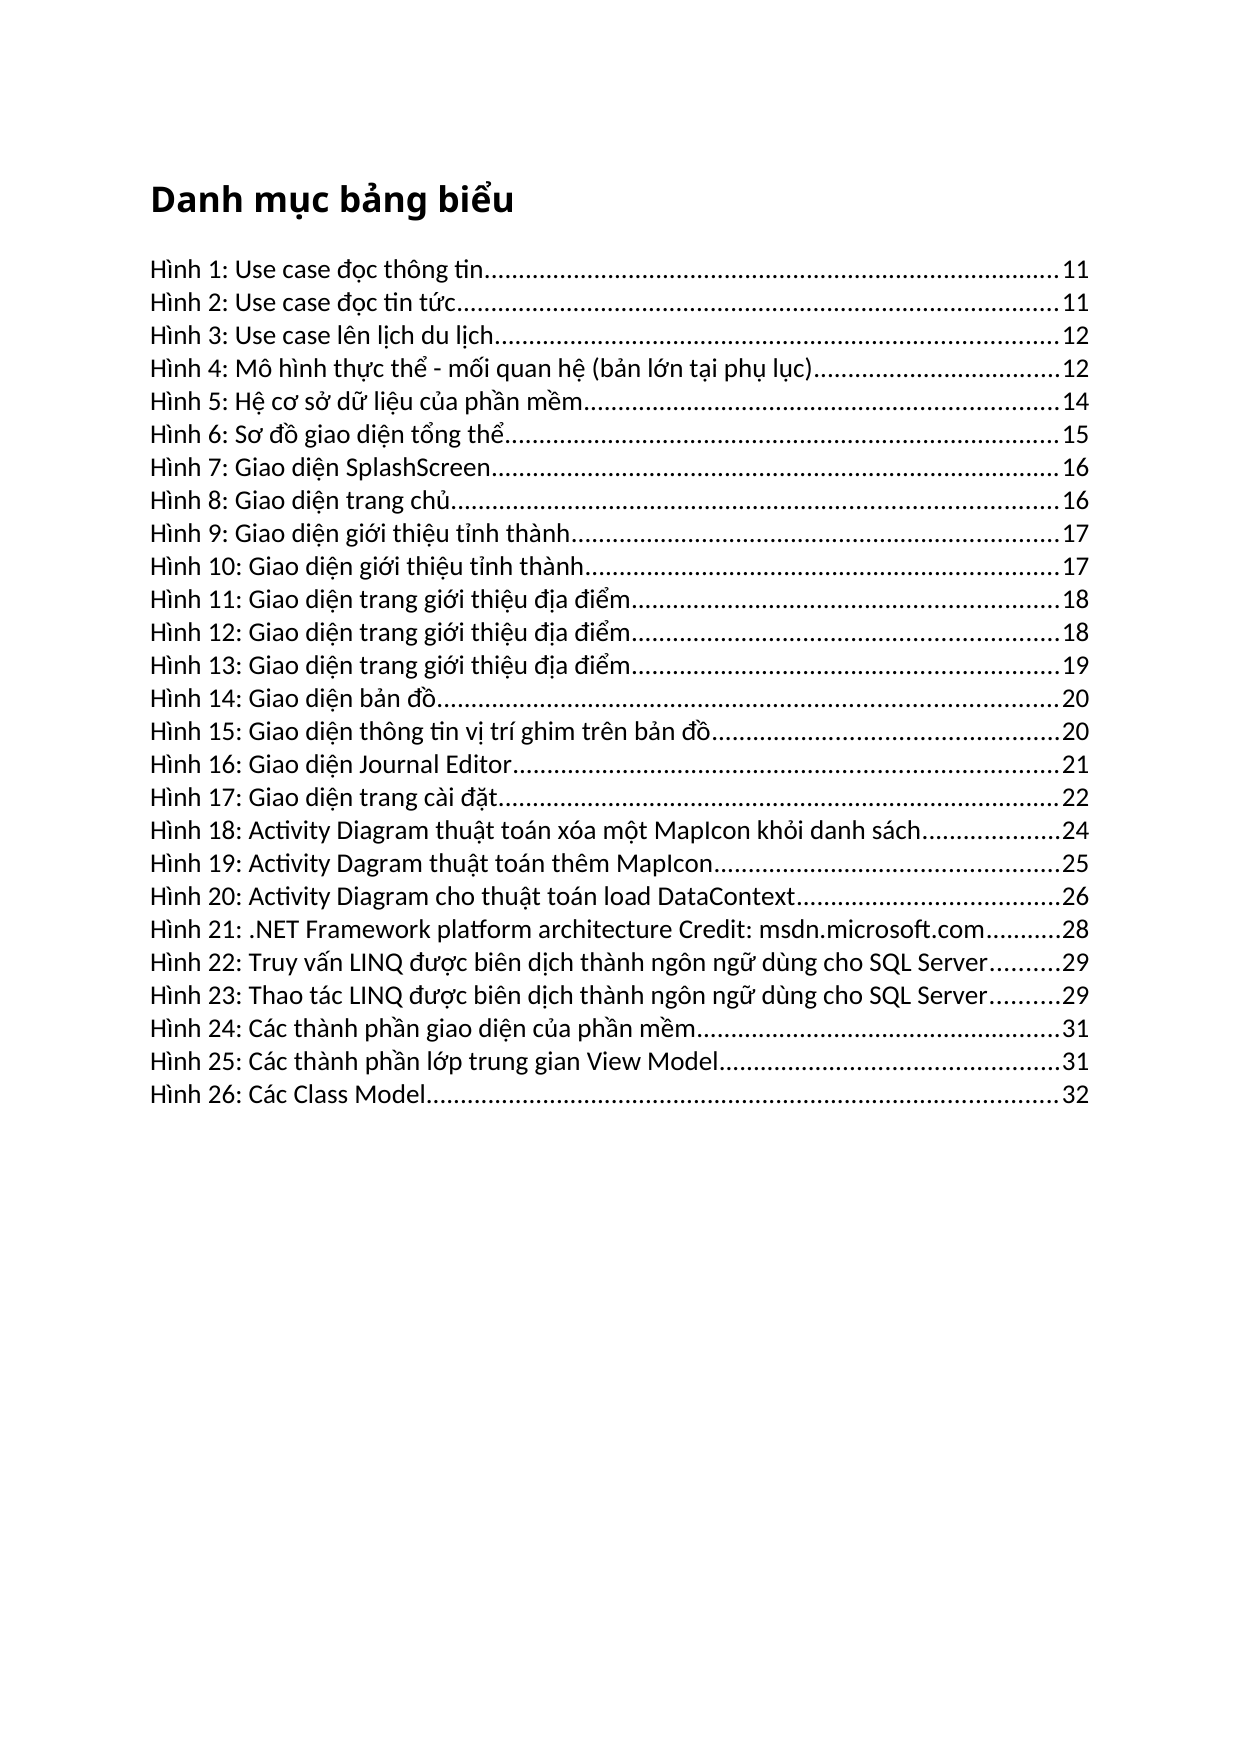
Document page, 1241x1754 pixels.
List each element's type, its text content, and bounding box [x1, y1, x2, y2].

subtitle Danh mục bảng biểu [150, 175, 1090, 223]
text Hình 10: Giao diện giới thiệu tỉnh thành 17 [150, 549, 1090, 582]
text Hình 24: Các thành phần giao diện của phần mềm 31 [150, 1012, 1090, 1044]
text Hình 9: Giao diện giới thiệu tỉnh thành 17 [150, 516, 1090, 549]
text Hình 1: Use case đọc thông tin 11 [150, 252, 1090, 285]
text Hình 4: Mô hình thực thể - mối quan hệ (bản lớn tại phụ lục) 12 [150, 351, 1090, 384]
text Hình 26: Các Class Model 32 [150, 1078, 1090, 1111]
text Hình 17: Giao diện trang cài đặt 22 [150, 780, 1090, 813]
text Hình 18: Activity Diagram thuật toán xóa một MapIcon khỏi danh sách 24 [150, 813, 1090, 846]
text Hình 2: Use case đọc tin tức 11 [150, 285, 1090, 318]
text Hình 8: Giao diện trang chủ 16 [150, 483, 1090, 516]
text Hình 19: Activity Dagram thuật toán thêm MapIcon 25 [150, 846, 1090, 879]
text Hình 11: Giao diện trang giới thiệu địa điểm 18 [150, 582, 1090, 615]
text Hình 23: Thao tác LINQ được biên dịch thành ngôn ngữ dùng cho SQL Server 29 [150, 978, 1090, 1012]
text Hình 5: Hệ cơ sở dữ liệu của phần mềm 14 [150, 384, 1090, 417]
text Hình 14: Giao diện bản đồ 20 [150, 681, 1090, 714]
text Hình 25: Các thành phần lớp trung gian View Model 31 [150, 1044, 1090, 1078]
text Hình 3: Use case lên lịch du lịch 12 [150, 318, 1090, 351]
text Hình 13: Giao diện trang giới thiệu địa điểm 19 [150, 648, 1090, 681]
text Hình 6: Sơ đồ giao diện tổng thể 15 [150, 417, 1090, 450]
text Hình 22: Truy vấn LINQ được biên dịch thành ngôn ngữ dùng cho SQL Server 29 [150, 946, 1090, 978]
text Hình 15: Giao diện thông tin vị trí ghim trên bản đồ 20 [150, 714, 1090, 747]
text Hình 12: Giao diện trang giới thiệu địa điểm 18 [150, 615, 1090, 648]
text Hình 16: Giao diện Journal Editor 21 [150, 747, 1090, 780]
text Hình 20: Activity Diagram cho thuật toán load DataContext 26 [150, 879, 1090, 912]
text Hình 7: Giao diện SplashScreen 16 [150, 450, 1090, 483]
text Hình 21: .NET Framework platform architecture Credit: msdn.microsoft.com 28 [150, 912, 1090, 946]
